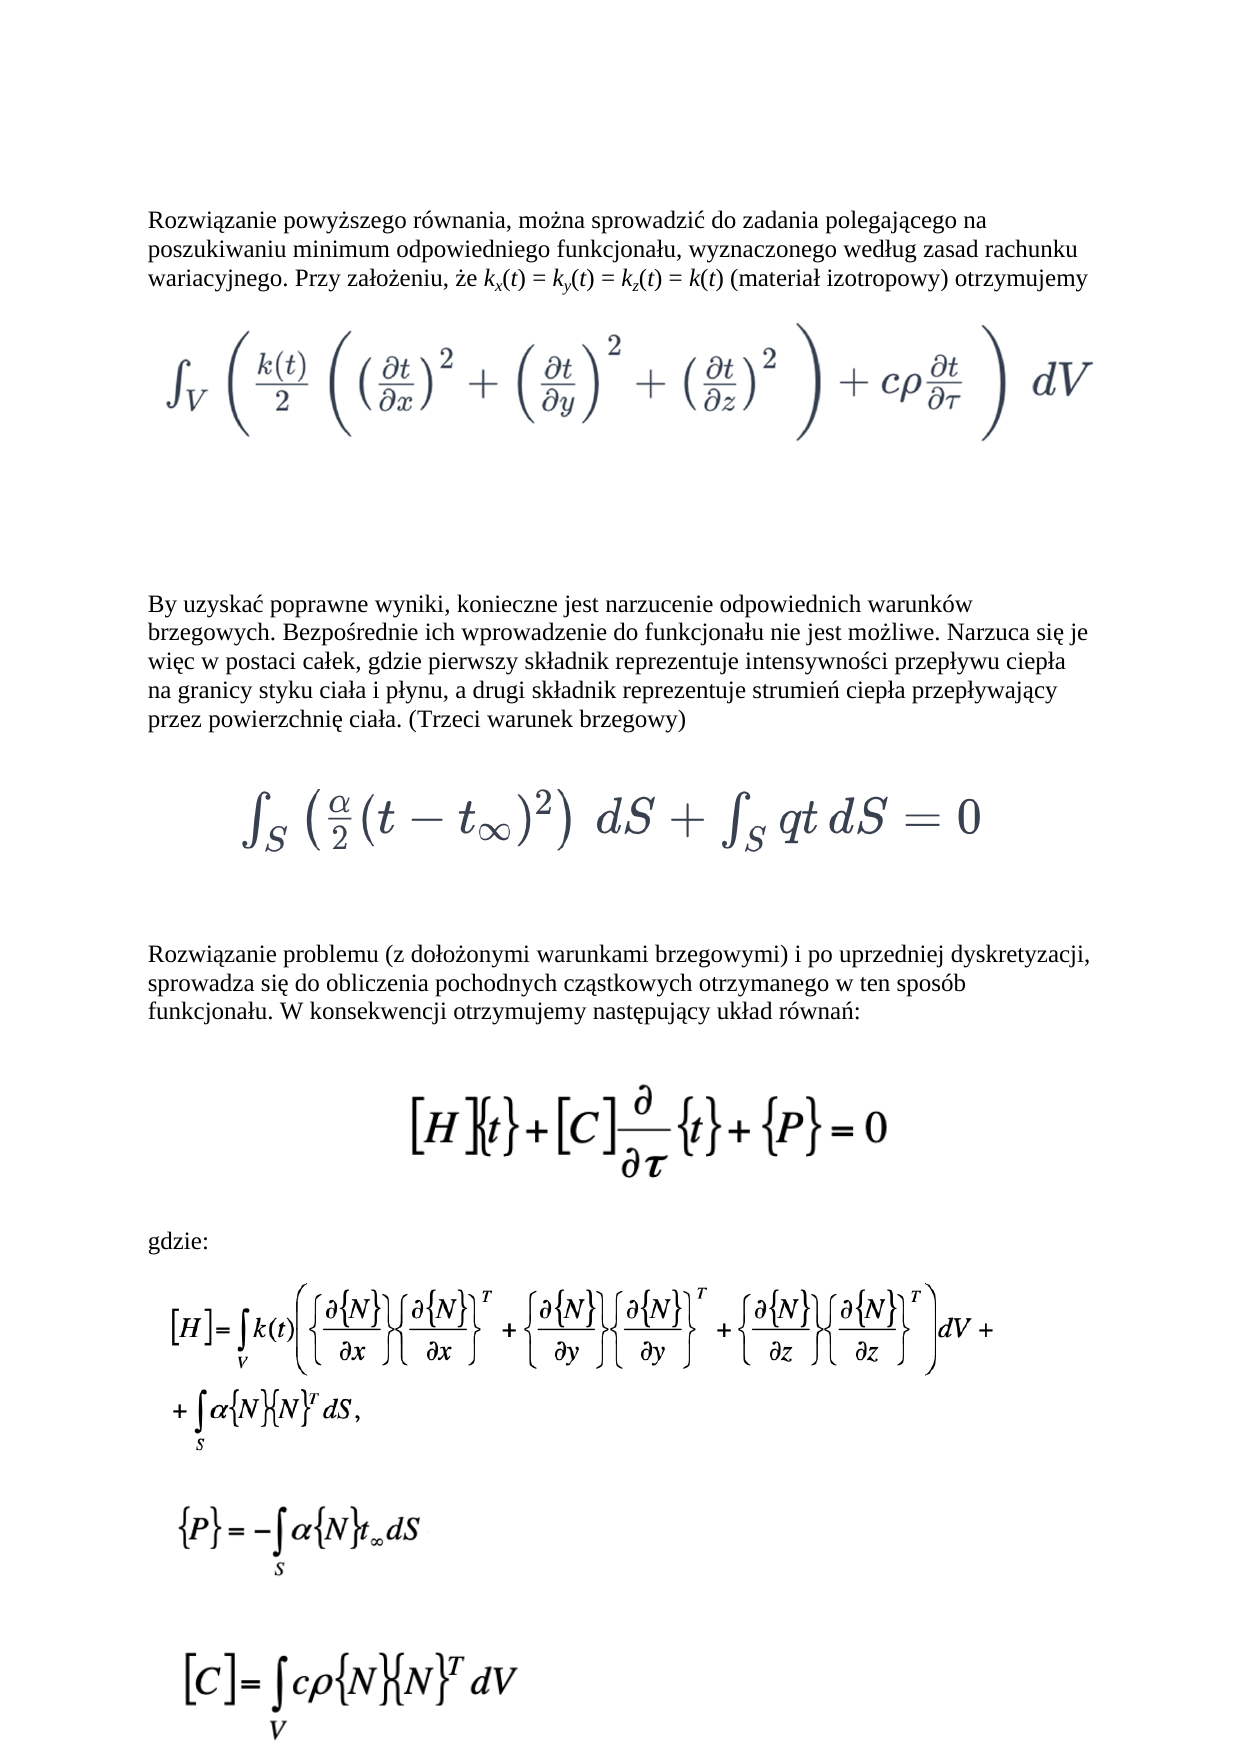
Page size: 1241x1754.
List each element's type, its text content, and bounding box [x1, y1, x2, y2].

text Rozwiązanie powyższego równania, można sprowadzić do zadania polegającego na poszukiwaniu minimum odpowiedniego funkcjonału, wyznaczonego według zasad rachunku wariacyjnego. Przy założeniu, że kx(t) = ky(t) = kz(t) = k(t) (materiał izotropowy) otrzymujemy [148, 206, 1093, 295]
picture [146, 1470, 429, 1592]
picture [364, 1053, 898, 1198]
text By uzyskać poprawne wyniki, konieczne jest narzucenie odpowiednich warunków brzegowych. Bezpośrednie ich wprowadzenie do funkcjonału nie jest możliwe. Narzuca się je więc w postaci całek, gdzie pierwszy składnik reprezentuje intensywności przepływu ciepła na granicy styku ciała i płynu, a drugi składnik reprezentuje strumień ciepła przepływający przez powierzchnię ciała. (Trzeci warunek brzegowy) [148, 589, 1093, 732]
picture [147, 1618, 525, 1753]
picture [207, 753, 1029, 881]
picture [147, 1276, 1008, 1460]
text gdzie: [148, 1226, 1093, 1255]
picture [147, 323, 1093, 444]
text Rozwiązanie problemu (z dołożonymi warunkami brzegowymi) i po uprzedniej dyskretyzacji, sprowadza się do obliczenia pochodnych cząstkowych otrzymanego w ten sposób funkcjonału. W konsekwencji otrzymujemy następujący układ równań: [148, 939, 1093, 1025]
